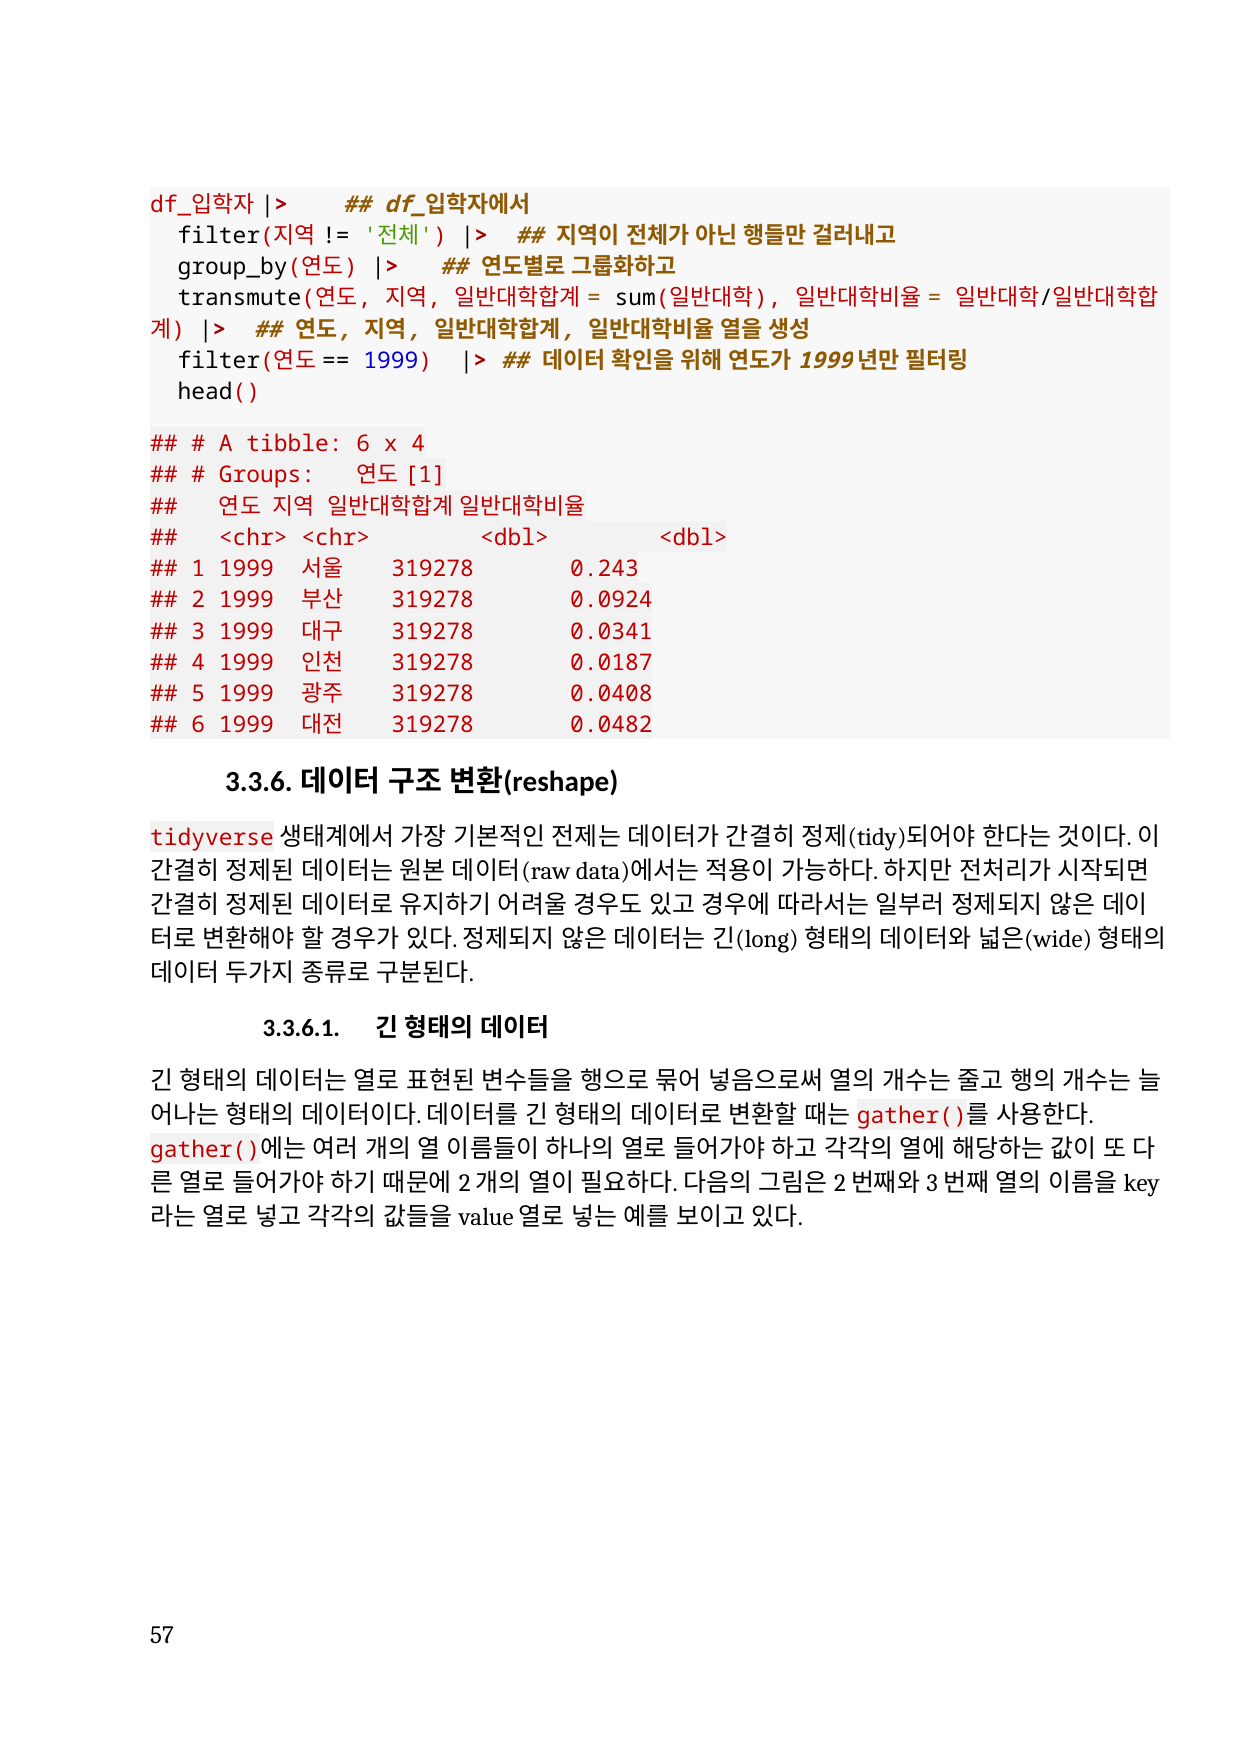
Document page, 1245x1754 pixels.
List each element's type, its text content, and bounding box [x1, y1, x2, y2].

subtitle 데이터 구조 변환(reshape) [225, 760, 1170, 800]
text df_입학자 |> ## df_입학자에서 filter(지역 != '전체') |> ## 지역이 전체가 아닌 행들만 걸러내고 group_by(연도) |> ## 연도별로 그룹화하고 transmute(연도, 지역, 일반대학합계 = sum(일반대학), 일반대학비율 = 일반대학/일반대학합계) |> ## 연도, 지역, 일반대학합계, 일반대학비율 열을 생성 filter(연도 == 1999) |> ## 데이터 확인을 위해 연도가 1999년만 필터링 head() [150, 187, 1170, 406]
text tidyverse 생태계에서 가장 기본적인 전제는 데이터가 간결히 정제(tidy)되어야 한다는 것이다. 이 간결히 정제된 데이터는 원본 데이터(raw data)에서는 적용이 가능하다. 하지만 전처리가 시작되면 간결히 정제된 데이터로 유지하기 어려울 경우도 있고 경우에 따라서는 일부러 정제되지 않은 데이터로 변환해야 할 경우가 있다. 정제되지 않은 데이터는 긴(long) 형태의 데이터와 넓은(wide) 형태의 데이터 두가지 종류로 구분된다. [150, 819, 1170, 989]
subtitle 긴 형태의 데이터 [262, 1010, 1170, 1044]
text ## # A tibble: 6 x 4 ## # Groups: 연도 [1] ## 연도 지역 일반대학합계 일반대학비율 ## <chr> <chr> <dbl> <dbl> ## 1 1999 서울 319278 0.243 ## 2 1999 부산 319278 0.0924 ## 3 1999 대구 319278 0.0341 ## 4 1999 인천 319278 0.0187 ## 5 1999 광주 319278 0.0408 ## 6 1999 대전 319278 0.0482 [150, 427, 1170, 739]
text 긴 형태의 데이터는 열로 표현된 변수들을 행으로 묶어 넣음으로써 열의 개수는 줄고 행의 개수는 늘어나는 형태의 데이터이다. 데이터를 긴 형태의 데이터로 변환할 때는 gather()를 사용한다. gather()에는 여러 개의 열 이름들이 하나의 열로 들어가야 하고 각각의 열에 해당하는 값이 또 다른 열로 들어가야 하기 때문에 2개의 열이 필요하다. 다음의 그림은 2번째와 3번째 열의 이름을 key라는 열로 넣고 각각의 값들을 value열로 넣는 예를 보이고 있다. [150, 1063, 1170, 1233]
